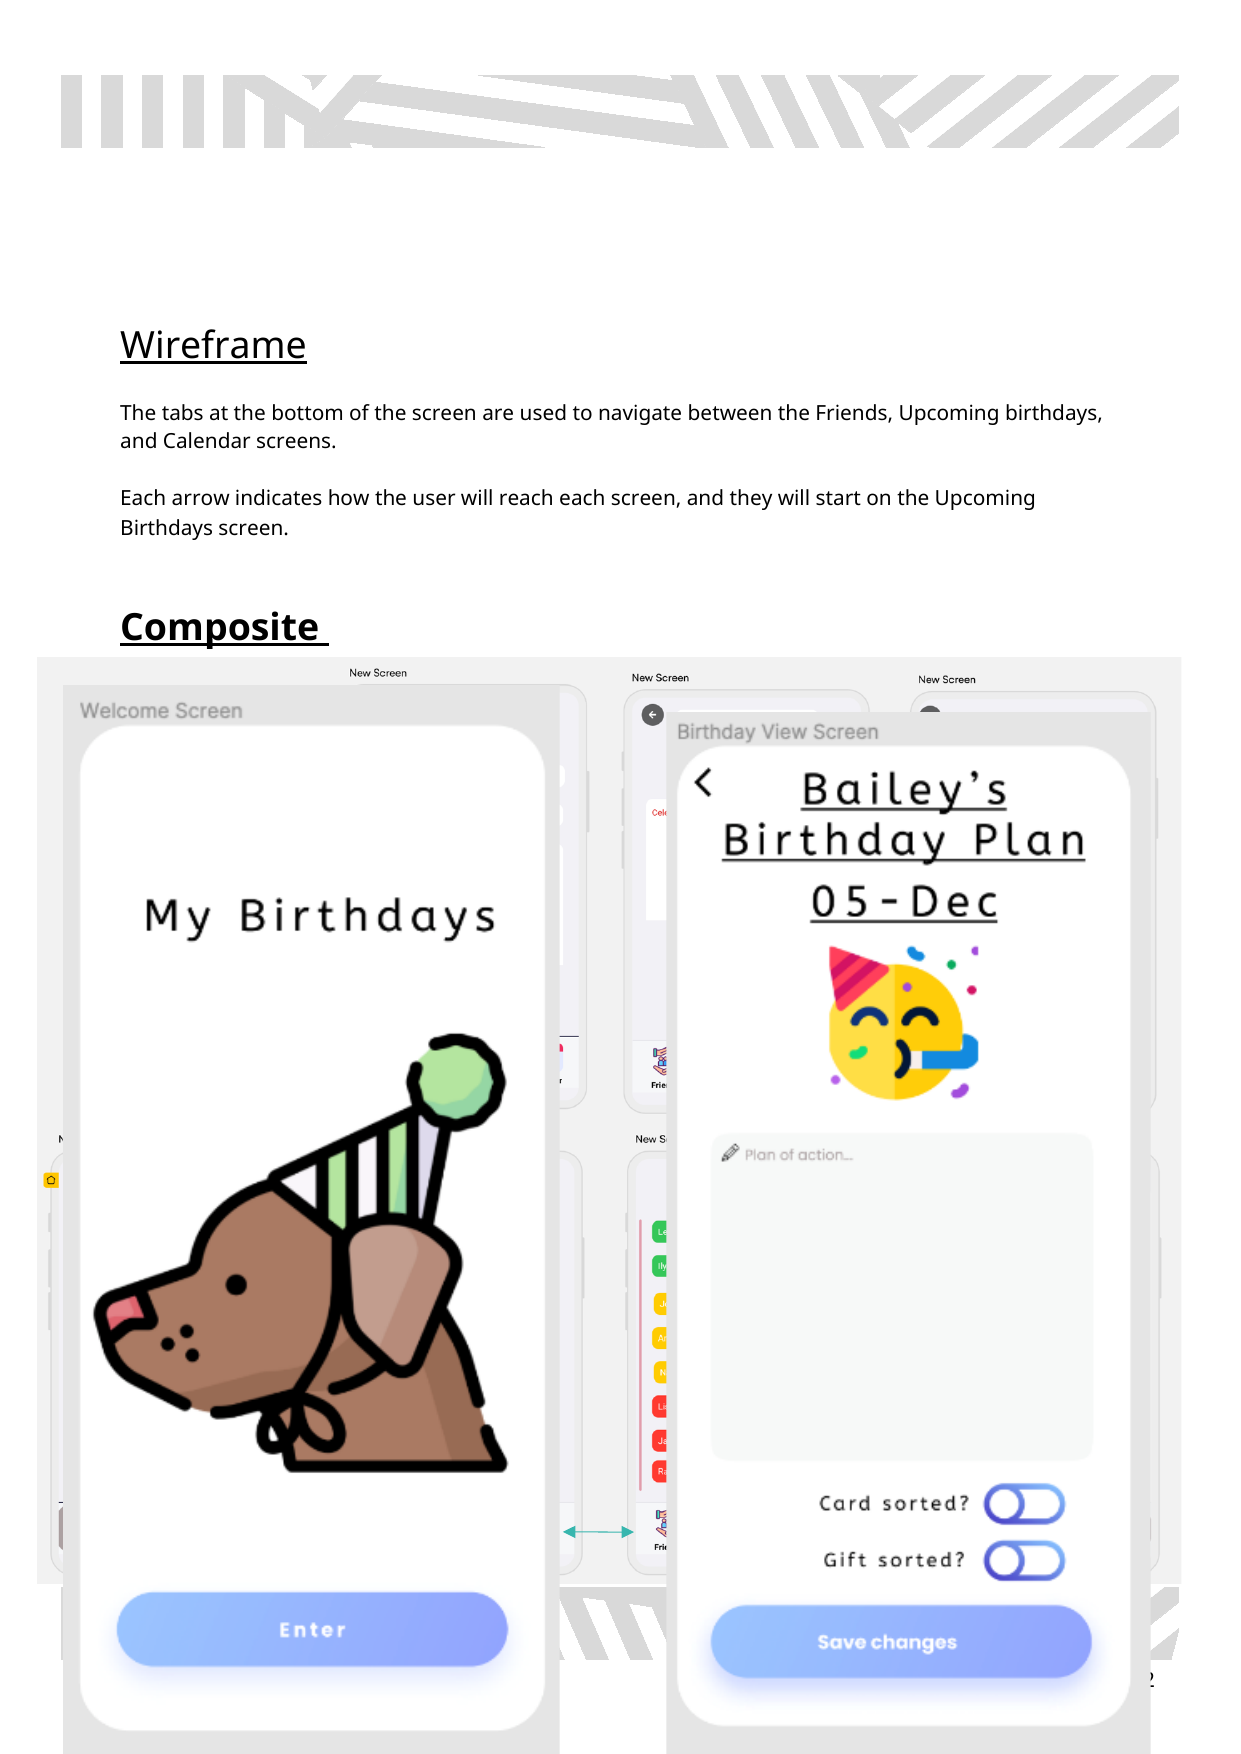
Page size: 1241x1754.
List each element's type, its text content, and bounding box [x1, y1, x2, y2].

text Each arrow indicates how the user will reach each screen, and they will start on the Upcoming Birthdays screen. [120, 483, 1120, 542]
text Wireframe [120, 318, 1120, 369]
text Composite [120, 600, 1120, 651]
picture [35, 657, 1181, 1752]
text The tabs at the bottom of the screen are used to navigate between the Friends, Upcoming birthdays, and Calendar screens. [120, 398, 1120, 454]
